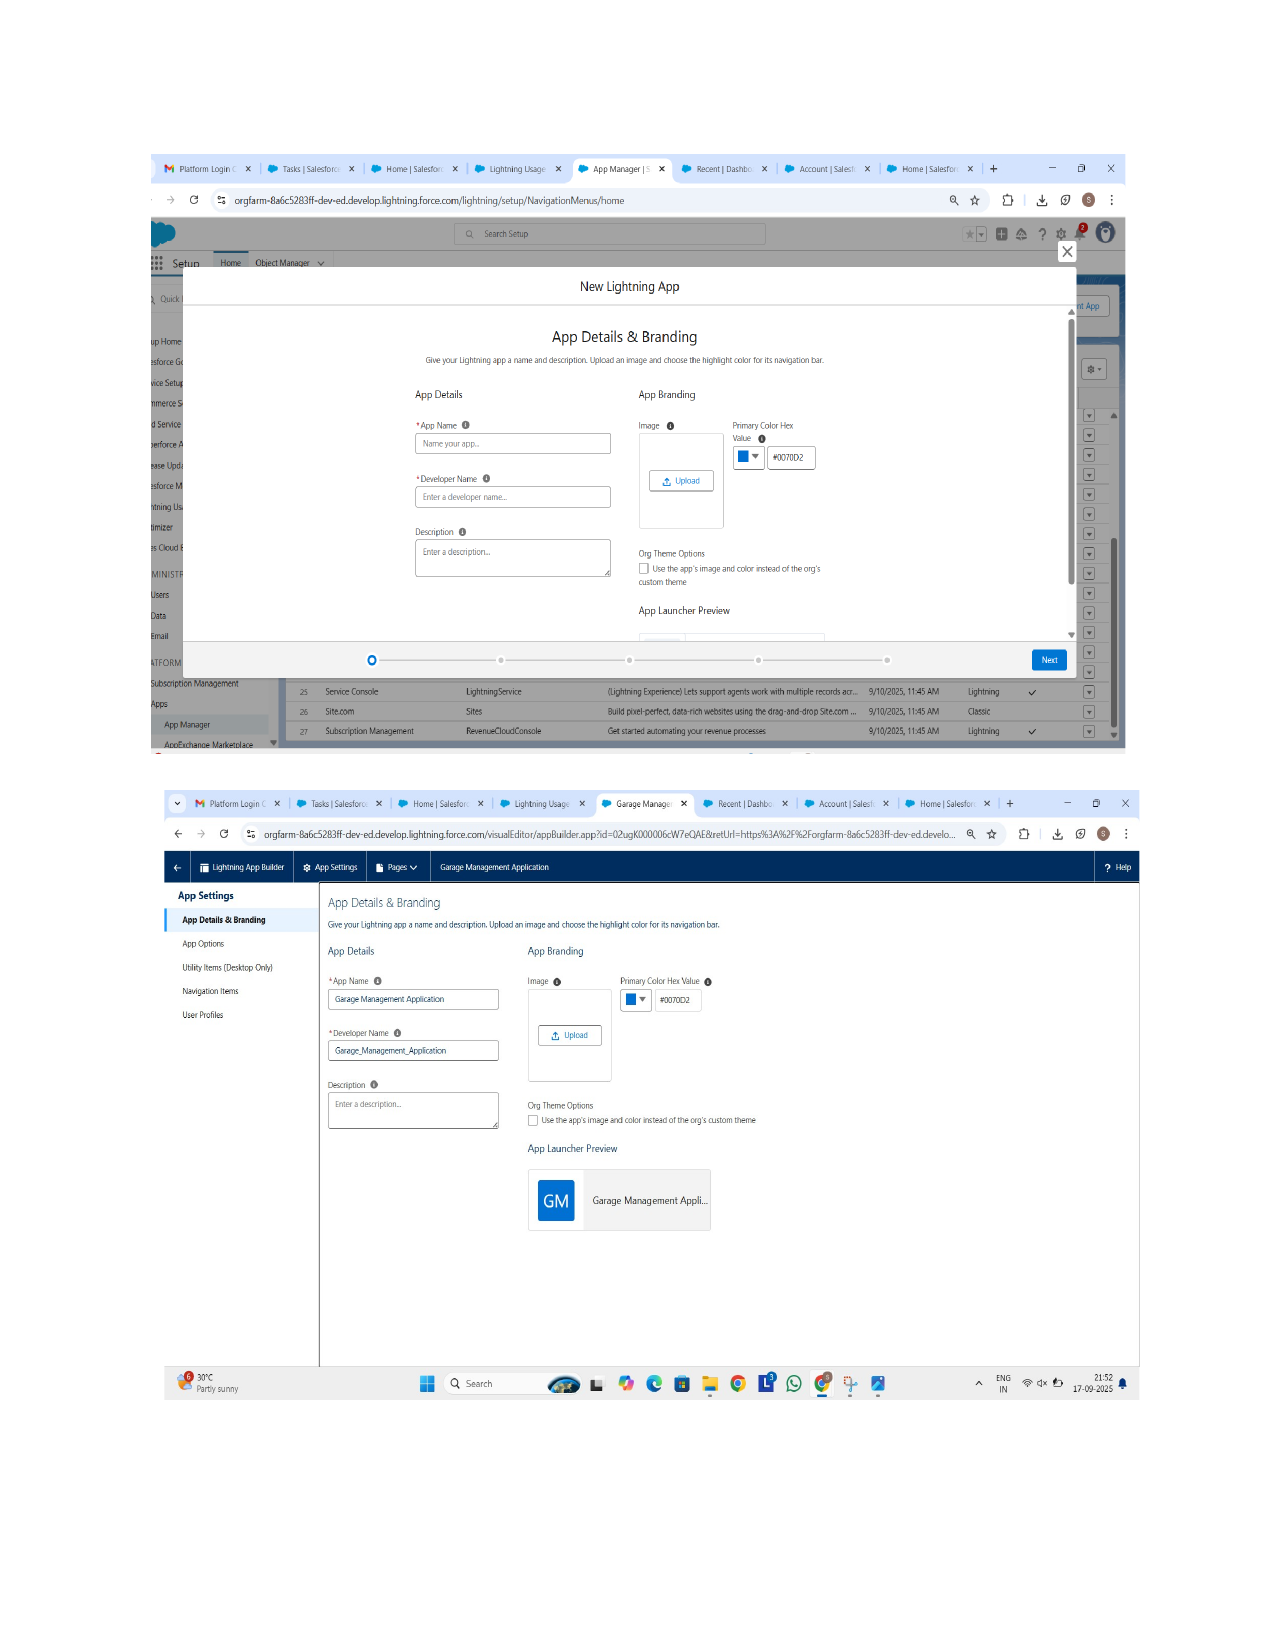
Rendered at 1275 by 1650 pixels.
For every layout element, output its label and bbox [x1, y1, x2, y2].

picture [150, 153, 1126, 754]
picture [164, 790, 1140, 1400]
